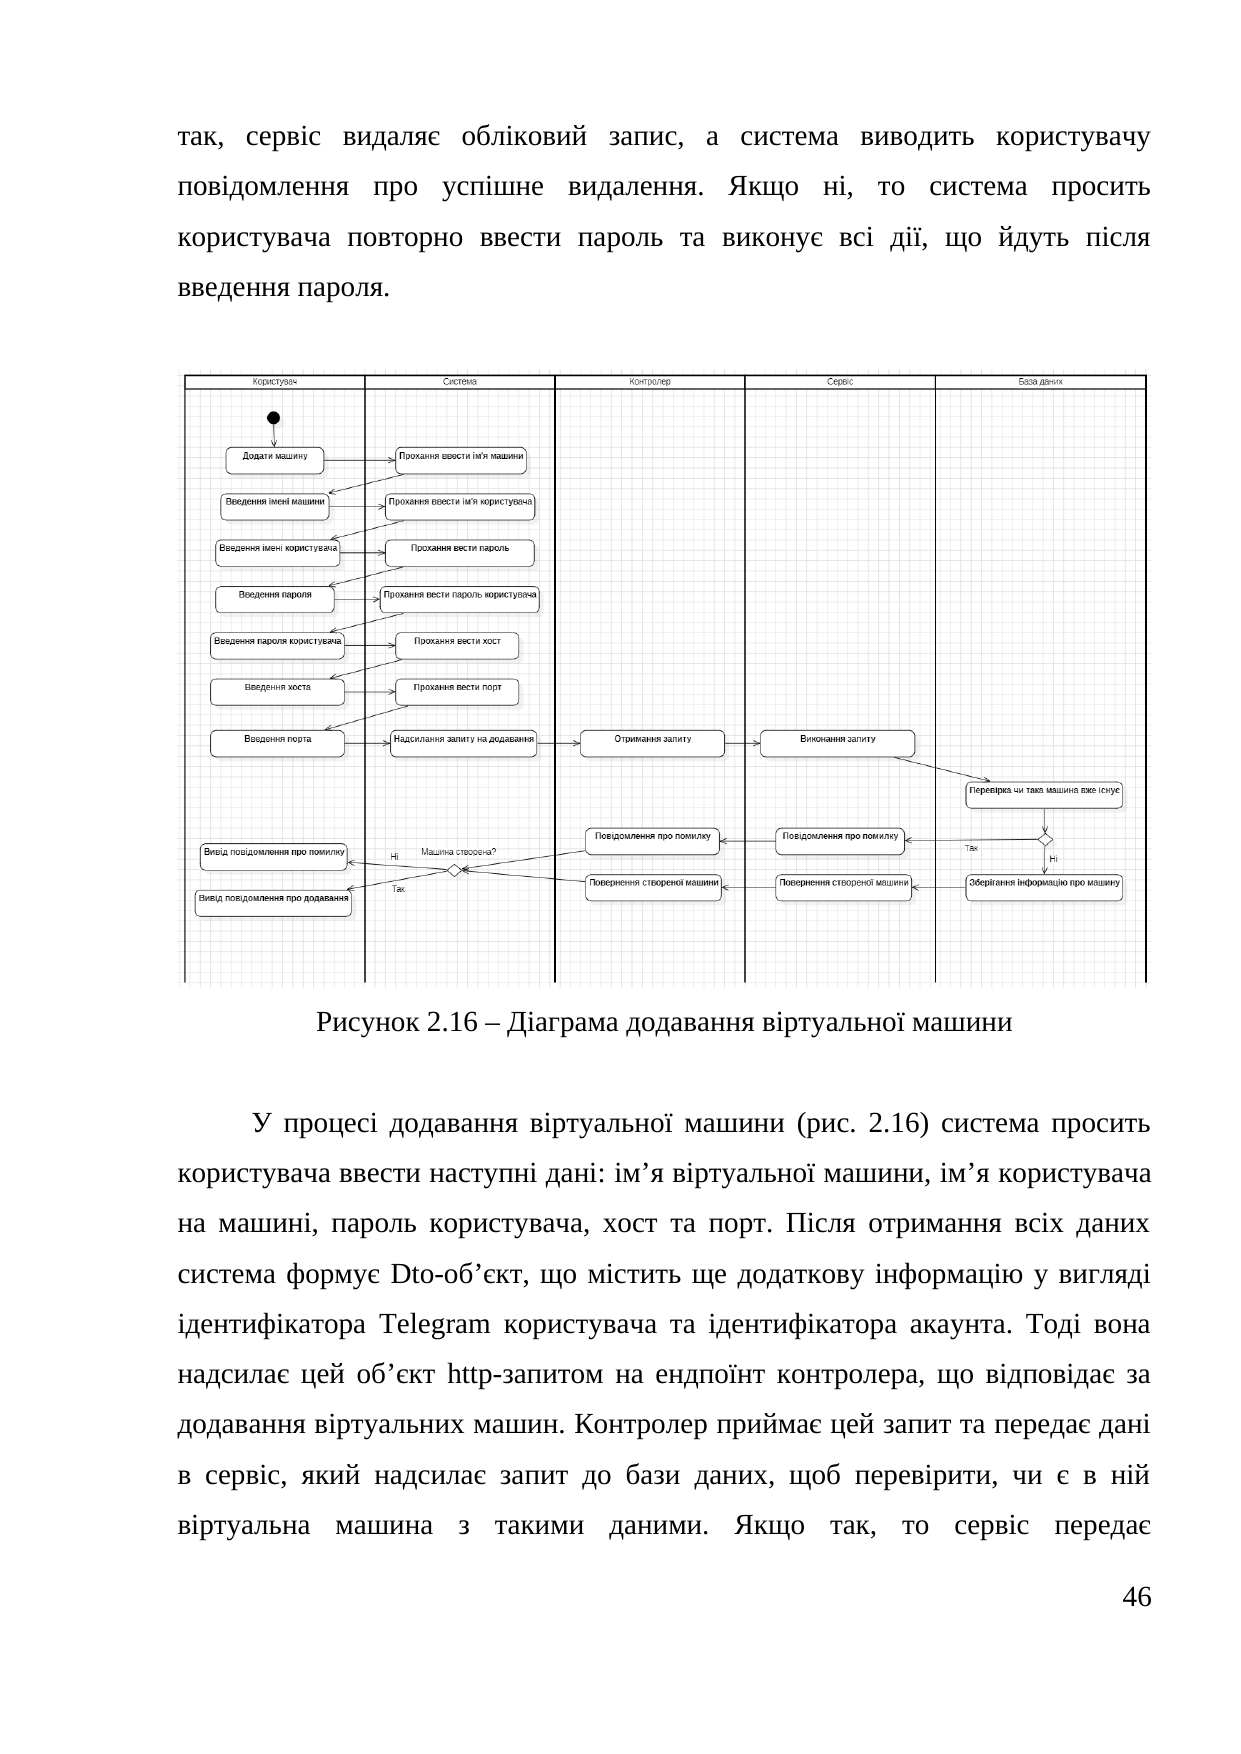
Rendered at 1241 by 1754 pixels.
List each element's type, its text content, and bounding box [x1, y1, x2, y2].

picture [177, 369, 1152, 988]
text Рисунок 2.16 – Діаграма додавання віртуальної машини [177, 1004, 1152, 1038]
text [177, 1105, 1152, 1541]
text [177, 118, 1152, 303]
